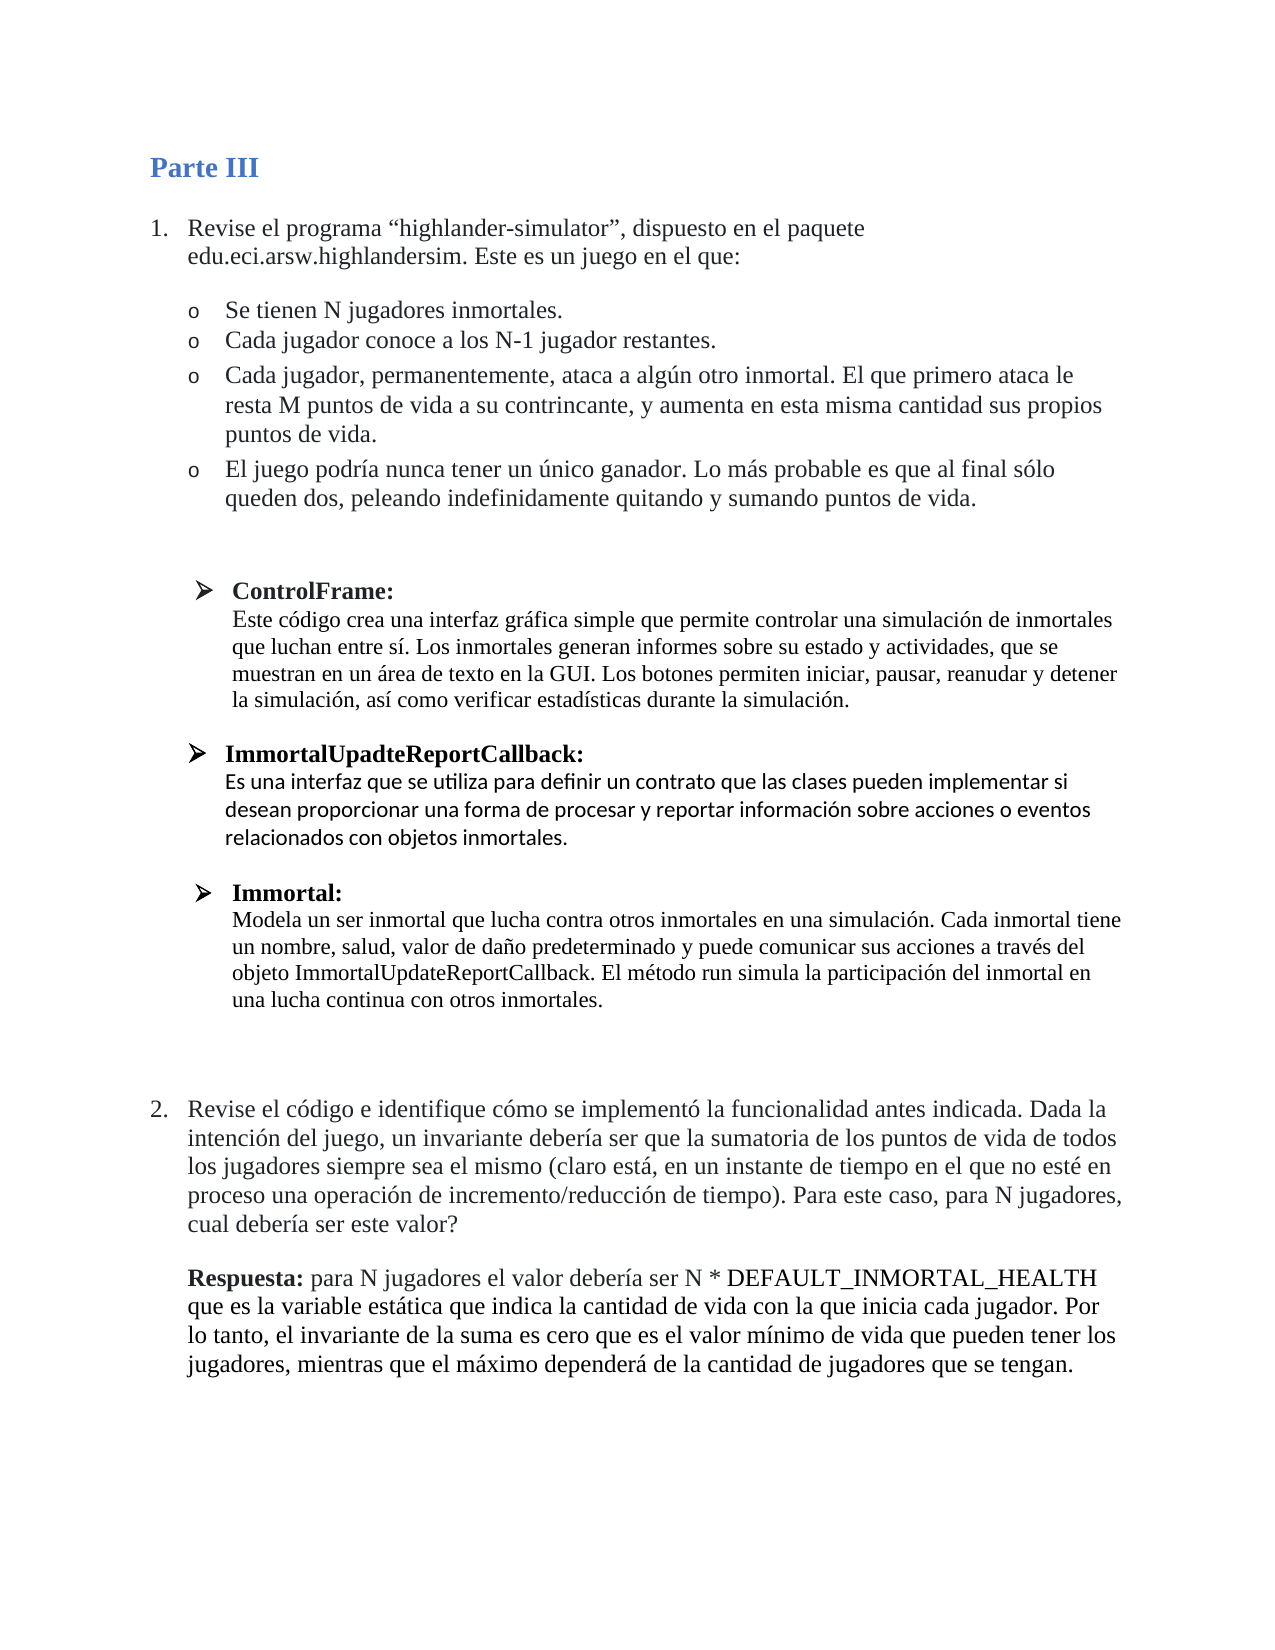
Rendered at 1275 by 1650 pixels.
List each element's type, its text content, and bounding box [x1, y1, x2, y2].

text Parte III [150, 150, 1125, 183]
list Se tienen N jugadores inmortales. [187, 295, 1125, 325]
list ControlFrame: [194, 576, 1125, 604]
list Modela un ser inmortal que lucha contra otros inmortales en una simulación. Cada inmortal tiene un nombre, salud, valor de daño predeterminado y puede comunicar sus acciones a través del objeto ImmortalUpdateReportCallback. El método run simula la participación del inmortal en una lucha continua con otros inmortales. [232, 907, 1125, 1012]
list Es una interfaz que se utiliza para definir un contrato que las clases pueden implementar si desean proporcionar una forma de procesar y reportar información sobre acciones o eventos relacionados con objetos inmortales. [225, 767, 1125, 851]
list Revise el código e identifique cómo se implementó la funcionalidad antes indicada. Dada la intención del juego, un invariante debería ser que la sumatoria de los puntos de vida de todos los jugadores siempre sea el mismo (claro está, en un instante de tiempo en el que no esté en proceso una operación de incremento/reducción de tiempo). Para este caso, para N jugadores, cual debería ser este valor? [150, 1094, 1125, 1238]
list Respuesta: para N jugadores el valor debería ser N * DEFAULT_INMORTAL_HEALTH que es la variable estática que indica la cantidad de vida con la que inicia cada jugador. Por lo tanto, el invariante de la suma es cero que es el valor mínimo de vida que pueden tener los jugadores, mientras que el máximo dependerá de la cantidad de jugadores que se tengan. [187, 1263, 1125, 1378]
list Este código crea una interfaz gráfica simple que permite controlar una simulación de inmortales que luchan entre sí. Los inmortales generan informes sobre su estado y actividades, que se muestran en un área de texto en la GUI. Los botones permiten iniciar, pausar, reanudar y detener la simulación, así como verificar estadísticas durante la simulación. [232, 604, 1125, 712]
list Revise el programa “highlander-simulator”, dispuesto en el paquete edu.eci.arsw.highlandersim. Este es un juego en el que: [150, 213, 1125, 270]
list Cada jugador, permanentemente, ataca a algún otro inmortal. El que primero ataca le resta M puntos de vida a su contrincante, y aumenta en esta misma cantidad sus propios puntos de vida. [187, 361, 1125, 448]
list Immortal: [194, 878, 1125, 907]
list ImmortalUpadteReportCallback: [187, 739, 1125, 767]
list El juego podría nunca tener un único ganador. Lo más probable es que al final sólo queden dos, peleando indefinidamente quitando y sumando puntos de vida. [187, 454, 1125, 512]
list Cada jugador conoce a los N-1 jugador restantes. [187, 325, 1125, 354]
